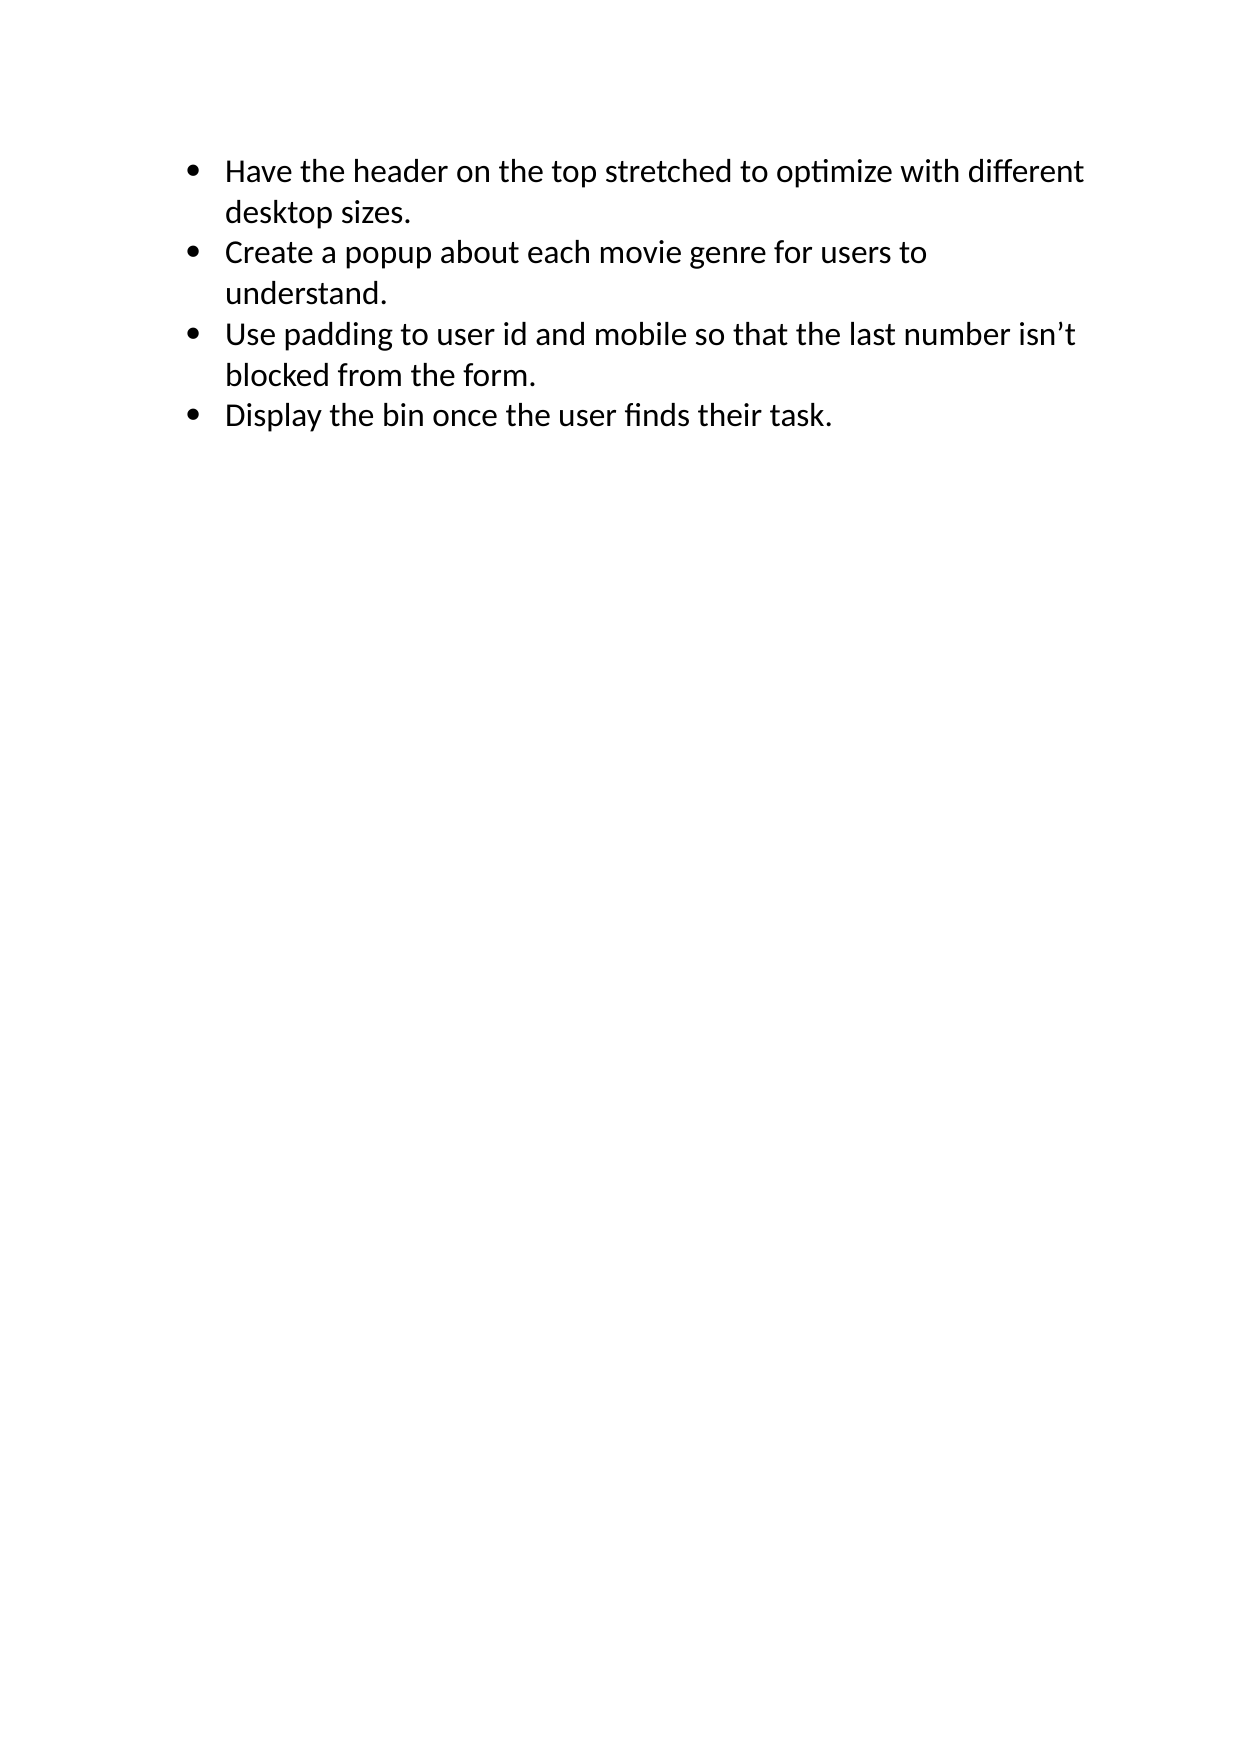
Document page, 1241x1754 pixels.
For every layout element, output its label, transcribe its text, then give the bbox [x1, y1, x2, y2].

list Have the header on the top stretched to optimize with different desktop sizes. [187, 150, 1090, 231]
list Create a popup about each movie genre for users to understand. [187, 231, 1090, 313]
list Display the bin once the user finds their task. [187, 394, 1090, 435]
list Use padding to user id and mobile so that the last number isn’t blocked from the form. [187, 313, 1090, 394]
